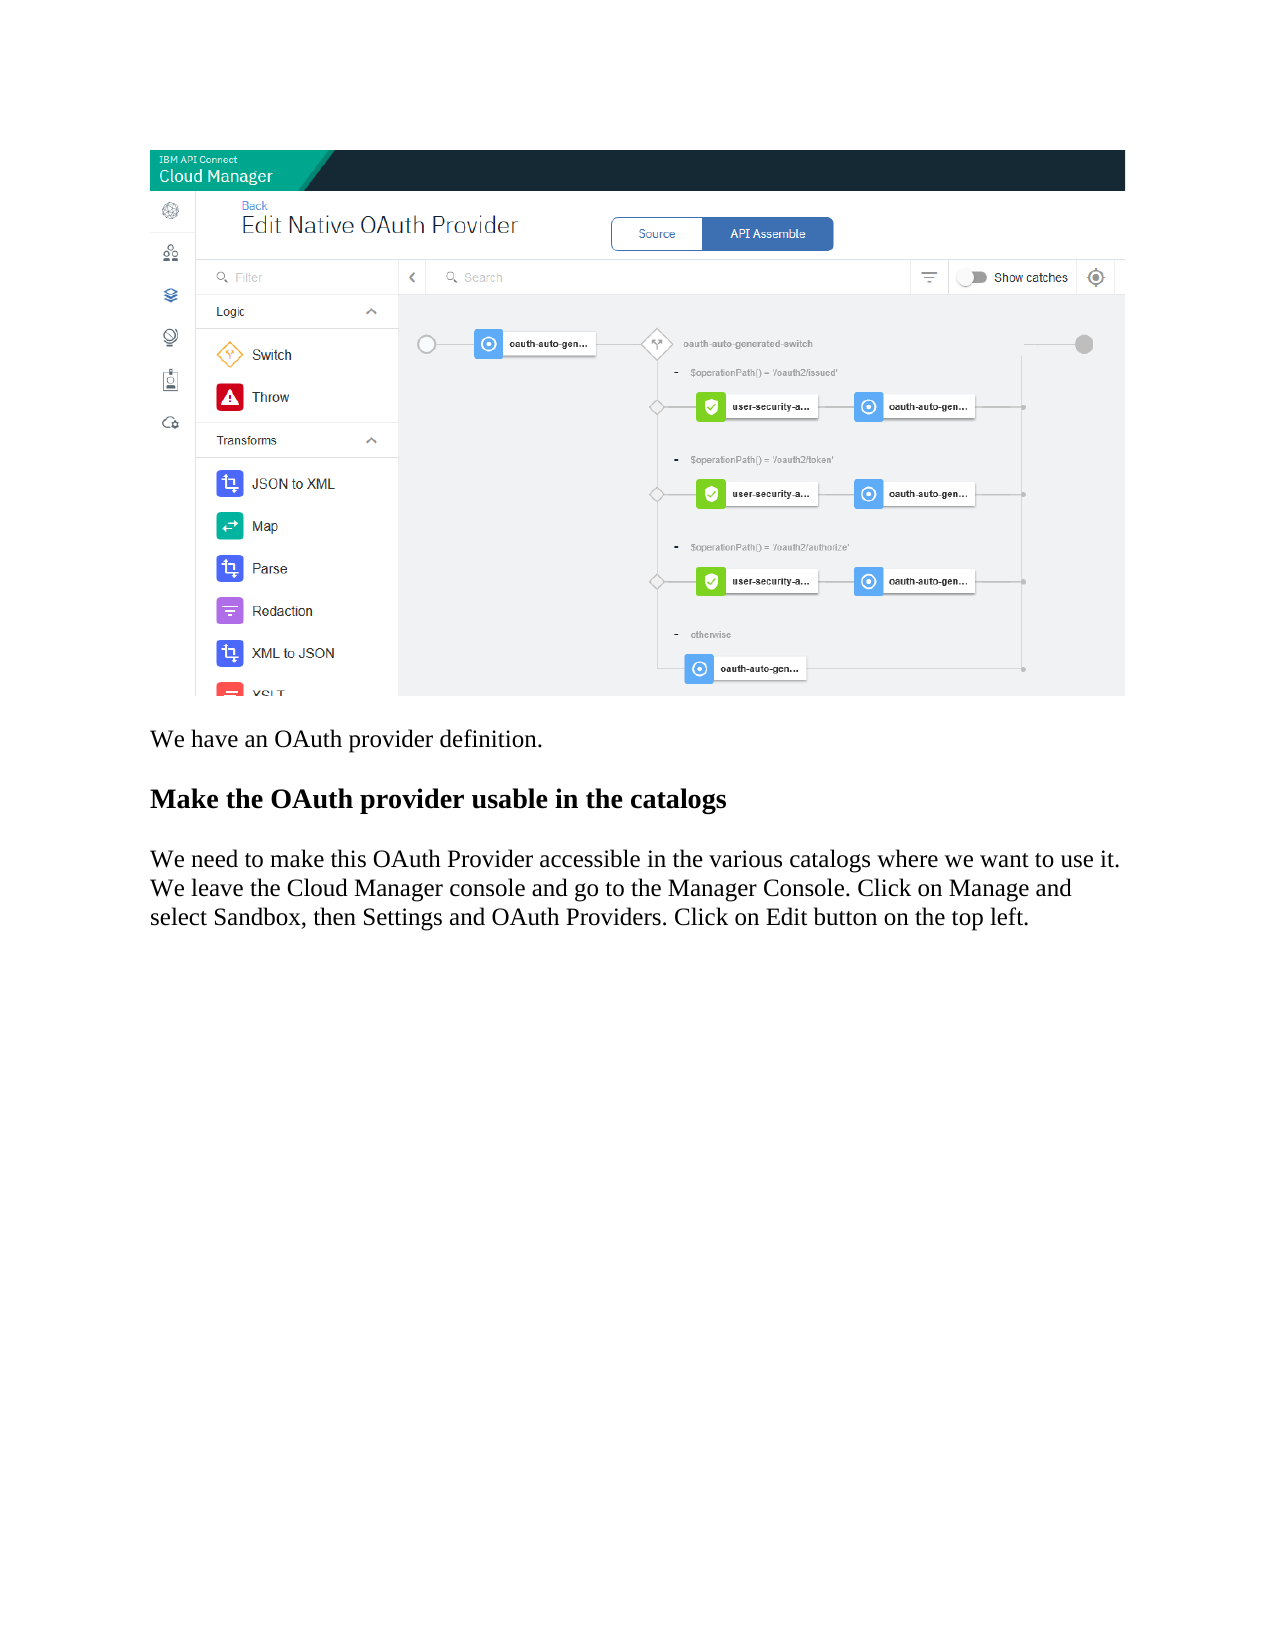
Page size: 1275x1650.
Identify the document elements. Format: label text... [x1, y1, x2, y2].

text Make the OAuth provider usable in the catalogs [150, 782, 1125, 815]
text We have an OAuth provider definition. [150, 724, 1125, 753]
text We need to make this OAuth Provider accessible in the various catalogs where we want to use it. We leave the Cloud Manager console and go to the Manager Console. Click on Manage and select Sandbox, then Settings and OAuth Providers. Click on Edit button on the top left. [150, 844, 1125, 930]
picture [150, 150, 1125, 696]
